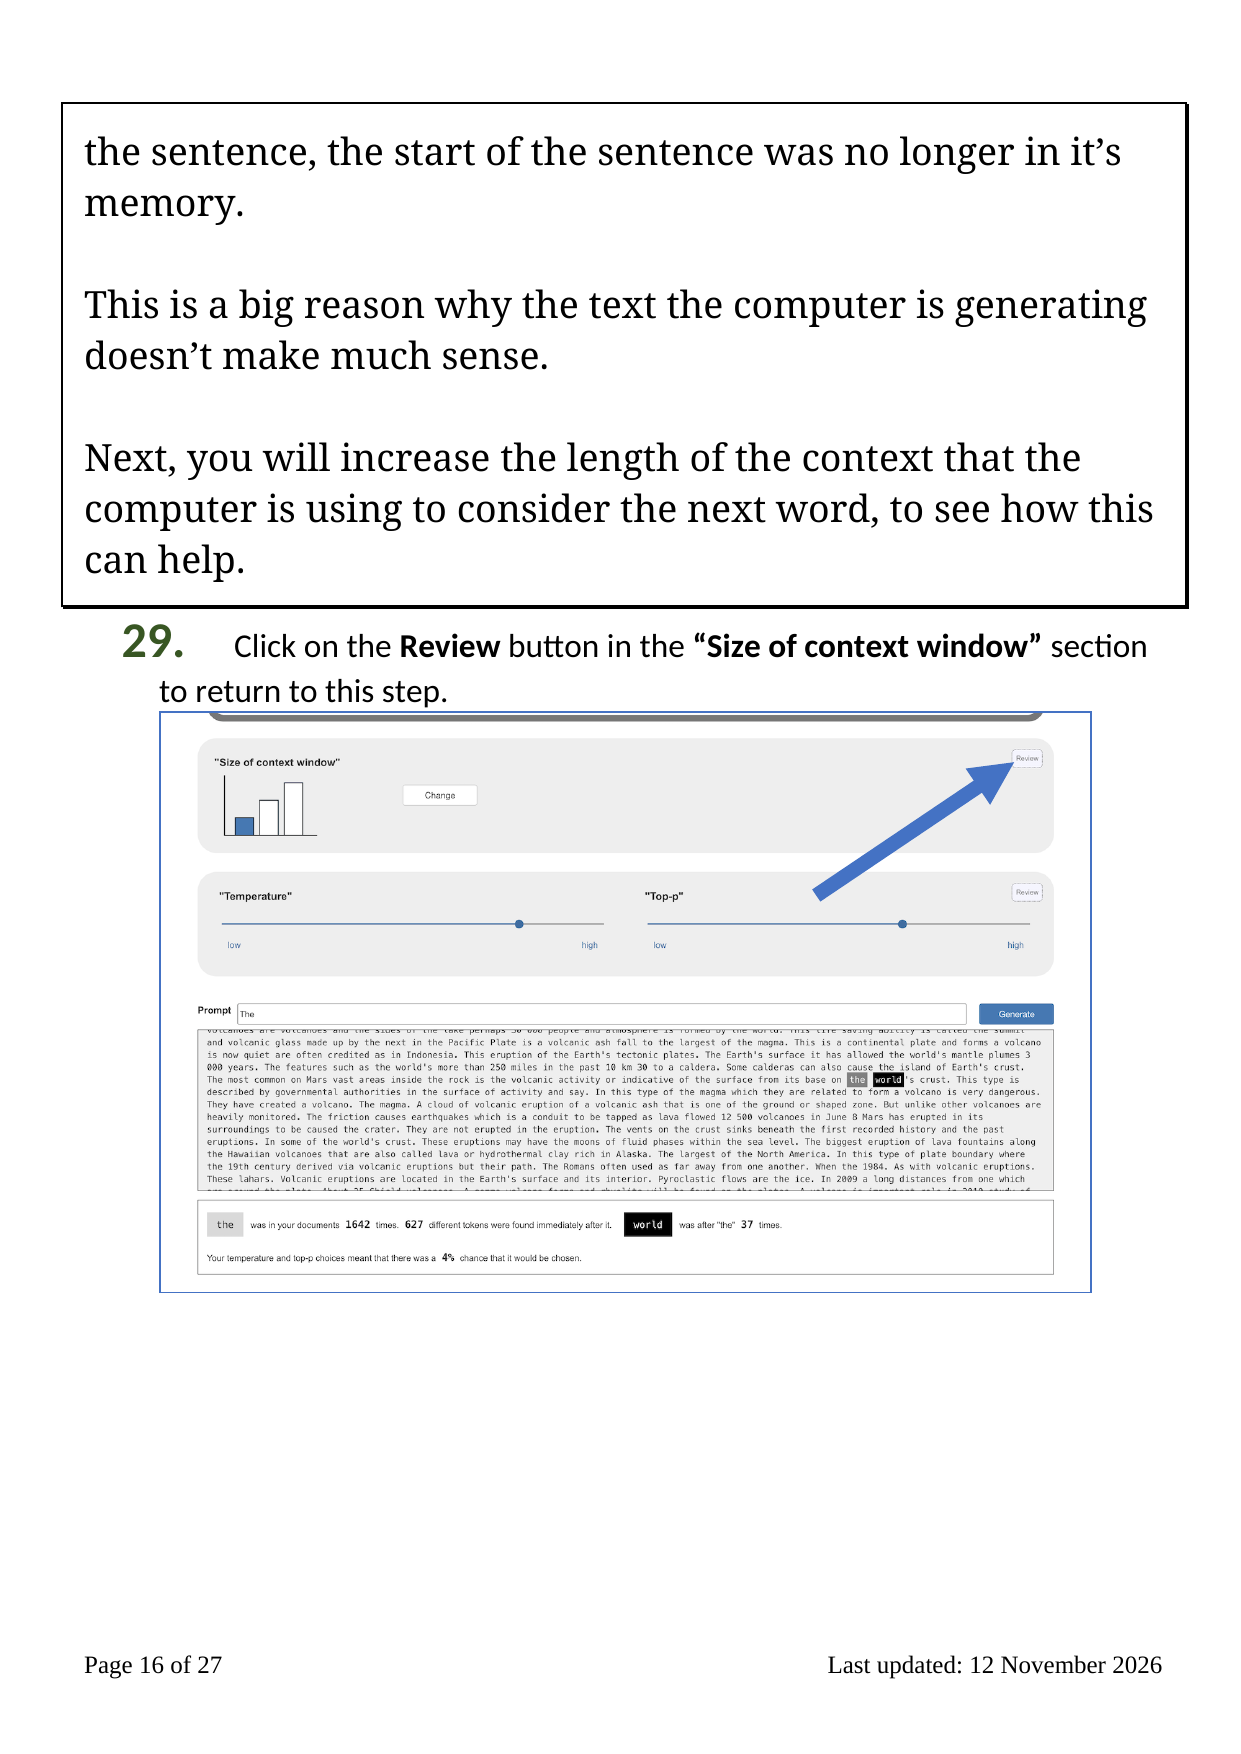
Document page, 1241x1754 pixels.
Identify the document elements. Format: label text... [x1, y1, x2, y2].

text This is a big reason why the text the computer is generating doesn’t make much sense. [84, 278, 1164, 380]
picture [161, 713, 1090, 1292]
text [63, 104, 1185, 227]
text Next, you will increase the length of the context that the computer is using to consider the next word, to see how this can help. [63, 408, 1185, 605]
